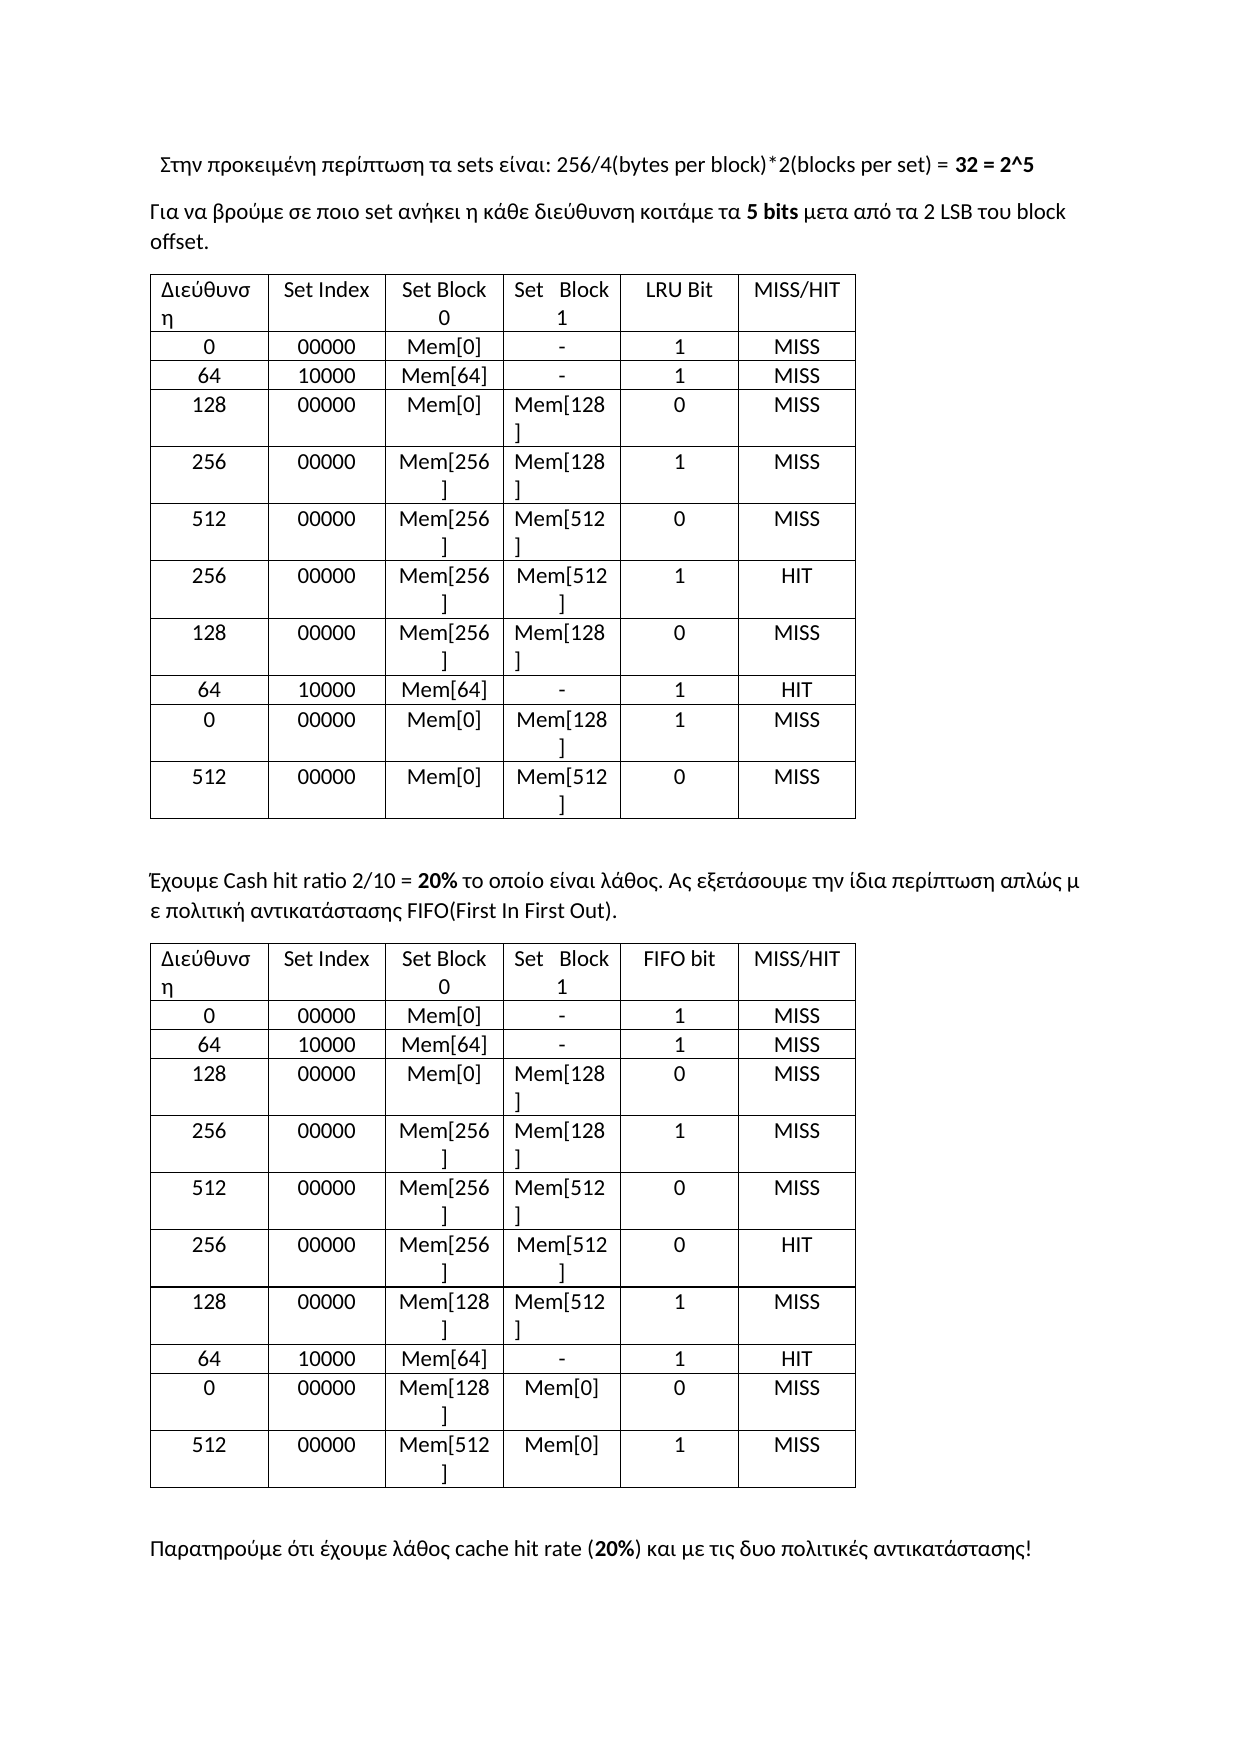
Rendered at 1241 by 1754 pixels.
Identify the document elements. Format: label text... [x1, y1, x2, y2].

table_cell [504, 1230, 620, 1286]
table_cell MISS [739, 705, 855, 761]
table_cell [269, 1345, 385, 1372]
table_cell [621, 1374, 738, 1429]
table_header Set Block 0 [386, 275, 503, 331]
table_cell Mem[512] [504, 561, 620, 617]
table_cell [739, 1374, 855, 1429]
table_cell Mem[128] [504, 390, 620, 446]
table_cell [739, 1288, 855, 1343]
table_cell Mem[64] [386, 676, 503, 704]
table_cell 10000 [269, 1030, 385, 1058]
table_cell Mem[512] [504, 504, 620, 560]
table_cell Mem[256] [386, 561, 503, 617]
table_cell Mem[0] [386, 332, 503, 360]
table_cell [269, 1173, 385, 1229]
table_cell MISS [739, 361, 855, 389]
table_cell Mem[128] [504, 1059, 620, 1115]
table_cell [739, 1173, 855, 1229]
table_cell MISS [739, 390, 855, 446]
table_header FIFO bit [621, 944, 738, 1000]
text Για να βρούμε σε ποιο set ανήκει η κάθε διεύθυνση κοιτάμε τα 5 bits μετα από τα 2 LSB του block offset. [150, 197, 1090, 255]
table_cell Mem[128] [504, 619, 620, 674]
table_cell MISS [739, 447, 855, 503]
table_cell 0 [151, 1001, 268, 1029]
table_cell Mem[256] [386, 504, 503, 560]
table_cell 1 [621, 561, 738, 617]
table_cell 512 [151, 504, 268, 560]
text Στην προκειμένη περίπτωση τα sets είναι: 256/4(bytes per block)*2(blocks per set) = 32 = 2^5 [150, 150, 1090, 178]
table_cell MISS [739, 332, 855, 360]
table_cell Mem[64] [386, 361, 503, 389]
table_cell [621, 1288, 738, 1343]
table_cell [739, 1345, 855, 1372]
table_header Διεύθυνση [151, 275, 268, 331]
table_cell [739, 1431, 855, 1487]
table_cell - [504, 676, 620, 704]
table_header LRU Bit [621, 275, 738, 331]
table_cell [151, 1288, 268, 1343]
table_cell Mem[512] [504, 762, 620, 818]
table_header Set Index [269, 944, 385, 1000]
table_cell Mem[256] [386, 447, 503, 503]
table_cell 0 [621, 619, 738, 674]
table_cell - [504, 332, 620, 360]
table_cell 1 [621, 447, 738, 503]
table_cell 00000 [269, 1059, 385, 1115]
table_cell 1 [621, 332, 738, 360]
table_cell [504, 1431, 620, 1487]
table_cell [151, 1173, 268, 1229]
table_header Set Block 1 [504, 944, 620, 1000]
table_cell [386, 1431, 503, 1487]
table_cell Mem[0] [386, 1001, 503, 1029]
table_cell MISS [739, 1059, 855, 1115]
table_cell MISS [739, 619, 855, 674]
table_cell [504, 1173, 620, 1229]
table_header Set Block 1 [504, 275, 620, 331]
table_cell 1 [621, 1116, 738, 1172]
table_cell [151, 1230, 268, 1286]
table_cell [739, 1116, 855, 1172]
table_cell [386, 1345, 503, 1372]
table_cell 00000 [269, 1116, 385, 1172]
table_cell 00000 [269, 332, 385, 360]
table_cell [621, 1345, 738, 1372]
table_cell 00000 [269, 504, 385, 560]
table_cell Mem[64] [386, 1030, 503, 1058]
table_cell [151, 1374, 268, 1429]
table_cell Mem[128] [504, 447, 620, 503]
table_cell - [504, 1030, 620, 1058]
table_cell 128 [151, 1059, 268, 1115]
table_cell 0 [621, 504, 738, 560]
table_header Set Index [269, 275, 385, 331]
table_cell 0 [151, 332, 268, 360]
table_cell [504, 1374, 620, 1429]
table_cell Mem[128] [504, 705, 620, 761]
table_cell HIT [739, 676, 855, 704]
table_cell 256 [151, 1116, 268, 1172]
table_cell 512 [151, 762, 268, 818]
table_cell - [504, 361, 620, 389]
table_cell 1 [621, 1030, 738, 1058]
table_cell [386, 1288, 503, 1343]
table_cell Mem[128] [504, 1116, 620, 1172]
table_cell 0 [151, 705, 268, 761]
table_cell MISS [739, 762, 855, 818]
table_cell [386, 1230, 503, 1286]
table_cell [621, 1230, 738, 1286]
table_cell 256 [151, 447, 268, 503]
table_cell Mem[0] [386, 762, 503, 818]
table_cell 10000 [269, 676, 385, 704]
table_cell 10000 [269, 361, 385, 389]
table_cell 1 [621, 676, 738, 704]
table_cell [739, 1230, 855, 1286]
table_header Διεύθυνση [151, 944, 268, 1000]
table_cell 0 [621, 390, 738, 446]
table_cell MISS [739, 504, 855, 560]
text Έχουμε Cash hit ratio 2/10 = 20% το οποίο είναι λάθος. Ας εξετάσουμε την ίδια περίπτωση απλώς μ ε πολιτική αντικατάστασης FIFO(First In First Out). [150, 866, 1090, 924]
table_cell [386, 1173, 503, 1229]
table_cell 00000 [269, 390, 385, 446]
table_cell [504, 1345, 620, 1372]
table_cell Mem[256] [386, 1116, 503, 1172]
table_cell - [504, 1001, 620, 1029]
table_header MISS/HIT [739, 944, 855, 1000]
table_cell Mem[0] [386, 390, 503, 446]
table_cell 0 [621, 1059, 738, 1115]
table_cell 64 [151, 676, 268, 704]
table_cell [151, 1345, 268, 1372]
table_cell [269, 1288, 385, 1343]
table_cell 0 [621, 762, 738, 818]
table_cell 128 [151, 390, 268, 446]
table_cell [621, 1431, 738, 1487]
table_cell 64 [151, 1030, 268, 1058]
table_cell 64 [151, 361, 268, 389]
table_cell 00000 [269, 619, 385, 674]
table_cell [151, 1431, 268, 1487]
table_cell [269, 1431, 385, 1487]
table_cell 00000 [269, 705, 385, 761]
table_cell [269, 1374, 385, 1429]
table_cell 00000 [269, 447, 385, 503]
table_cell 1 [621, 1001, 738, 1029]
table_cell 00000 [269, 561, 385, 617]
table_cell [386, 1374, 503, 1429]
table_cell 1 [621, 705, 738, 761]
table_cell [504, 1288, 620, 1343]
table_header Set Block 0 [386, 944, 503, 1000]
table_cell Mem[256] [386, 619, 503, 674]
table_cell 256 [151, 561, 268, 617]
table_cell 128 [151, 619, 268, 674]
table_cell 1 [621, 361, 738, 389]
table_cell Mem[0] [386, 705, 503, 761]
table_cell MISS [739, 1030, 855, 1058]
table_cell 00000 [269, 1001, 385, 1029]
table_cell MISS [739, 1001, 855, 1029]
text Παρατηρούμε ότι έχουμε λάθος cache hit rate (20%) και με τις δυο πολιτικές αντικατάστασης! [150, 1534, 1090, 1563]
table_header MISS/HIT [739, 275, 855, 331]
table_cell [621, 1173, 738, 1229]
table_cell HIT [739, 561, 855, 617]
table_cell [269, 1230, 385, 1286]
table_cell Mem[0] [386, 1059, 503, 1115]
table_cell 00000 [269, 762, 385, 818]
